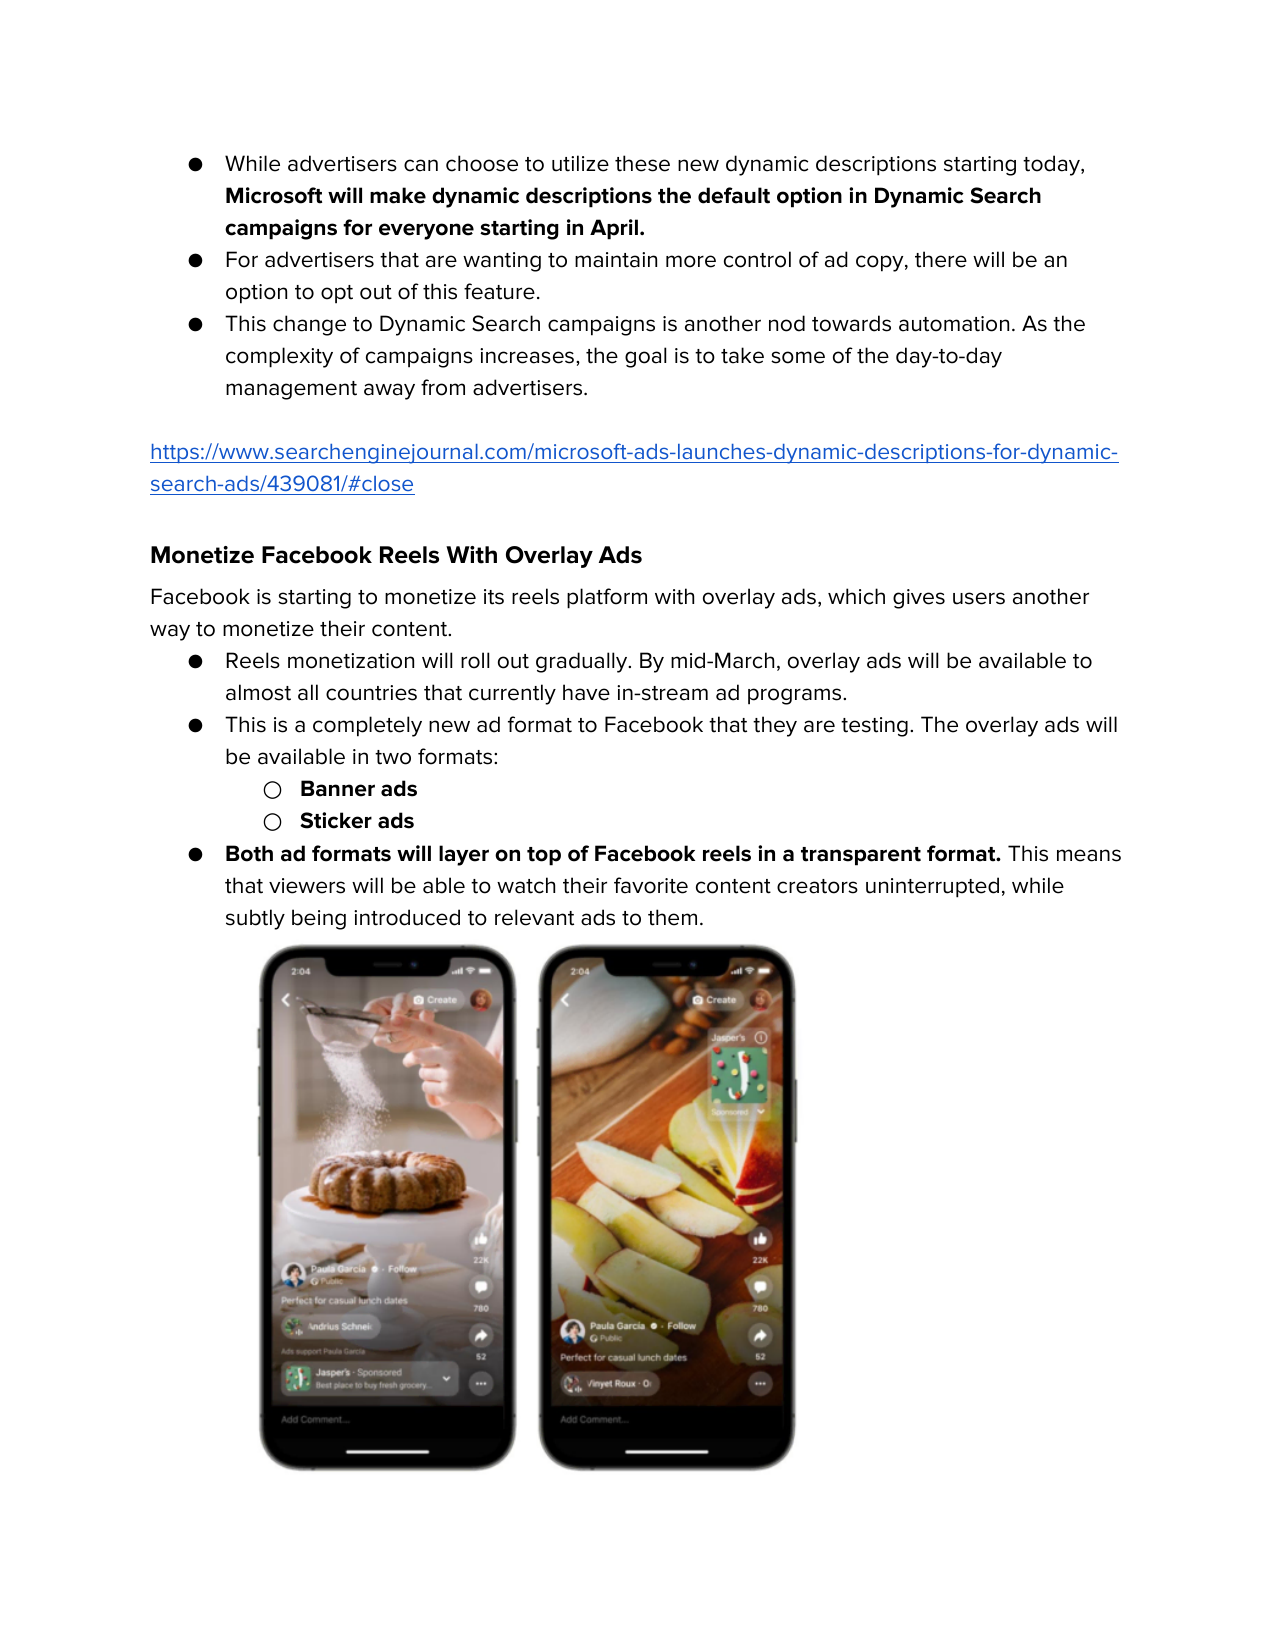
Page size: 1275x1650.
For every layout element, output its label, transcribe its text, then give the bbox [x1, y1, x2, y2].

list This is a completely new ad format to Facebook that they are testing. The overlay ads will be available in two formats: [187, 712, 1125, 772]
list Sticker ads [262, 808, 1125, 836]
list Reels monetization will roll out gradually. By mid-March, overlay ads will be available to almost all countries that currently have in-stream ad programs. [187, 647, 1125, 707]
subtitle Monetize Facebook Reels With Overlay Ads [150, 540, 1125, 571]
list Banner ads [262, 776, 1125, 804]
list Both ad formats will layer on top of Facebook reels in a transparent format. This means that viewers will be able to watch their favorite content creators uninterrupted, while subtly being introduced to relevant ads to them. [187, 840, 1125, 932]
text https://www.searchenginejournal.com/microsoft-ads-launches-dynamic-descriptions-for-dynamic-search-ads/439081/#close [150, 439, 1125, 499]
list This change to Dynamic Search campaigns is another nod towards automation. As the complexity of campaigns increases, the goal is to take some of the day-to-day management away from advertisers. [187, 310, 1125, 402]
picture [225, 936, 811, 1483]
list While advertisers can choose to utilize these new dynamic descriptions starting today, Microsoft will make dynamic descriptions the default option in Dynamic Search campaigns for everyone starting in April. [187, 150, 1125, 242]
list For advertisers that are wanting to maintain more control of ad copy, there will be an option to opt out of this feature. [187, 246, 1125, 306]
text Facebook is starting to monetize its reels platform with overlay ads, which gives users another way to monetize their content. [150, 583, 1125, 643]
